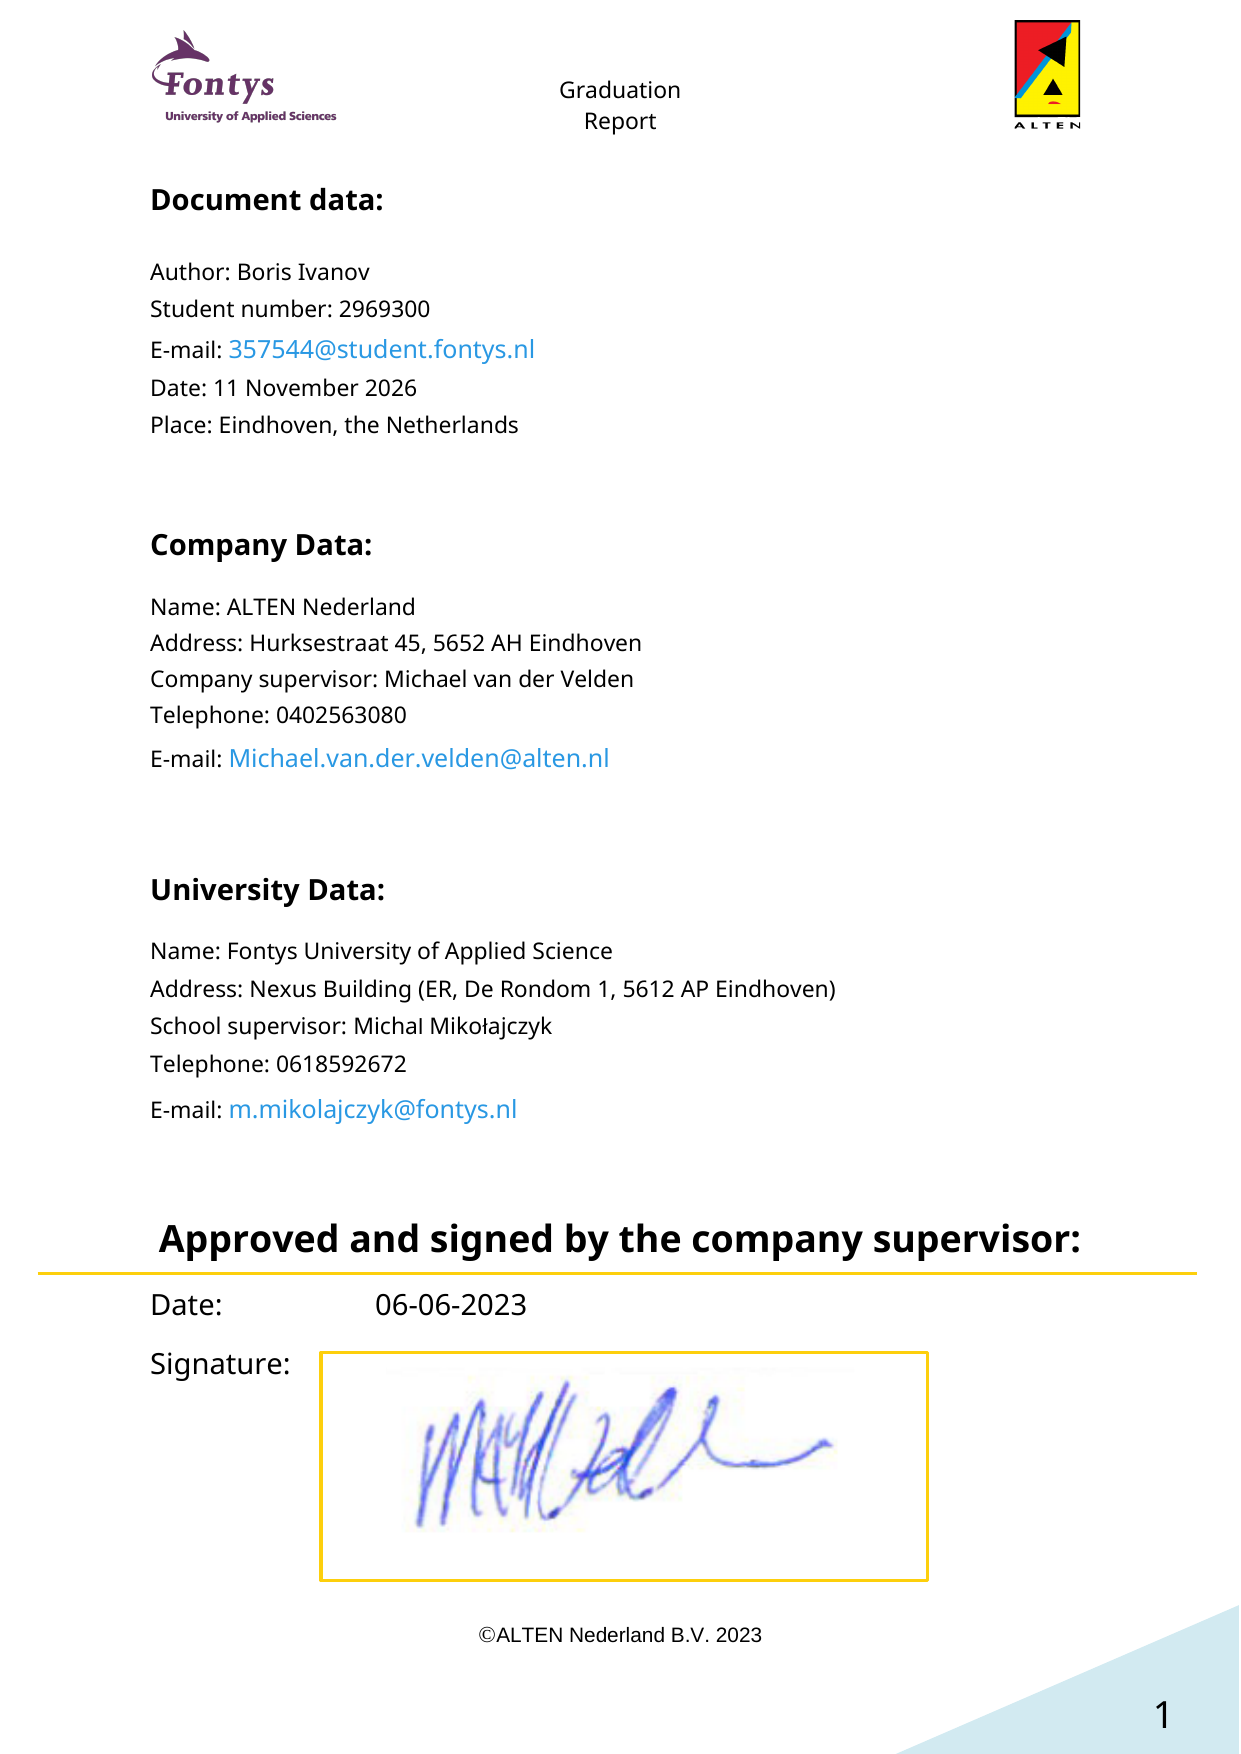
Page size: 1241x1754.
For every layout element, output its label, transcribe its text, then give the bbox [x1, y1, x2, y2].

text Document data: [150, 179, 1090, 219]
text Name: ALTEN Nederland Address: Hurksestraat 45, 5652 AH Eindhoven Company supervisor: Michael van der Velden Telephone: 0402563080 E-mail: Michael.van.der.velden@alten.nl [150, 591, 1090, 776]
text Author: Boris Ivanov Student number: 2969300 E-mail: 357544@student.fontys.nl Date: 06 June 2023 Place: Eindhoven, the Netherlands [150, 256, 1090, 441]
text Name: Fontys University of Applied Science Address: Nexus Building (ER, De Rondom 1, 5612 AP Eindhoven) School supervisor: Michal Mikołajczyk Telephone: 0618592672 E-mail: m.mikolajczyk@fontys.nl [150, 935, 1090, 1127]
text Company Data: [150, 524, 1090, 564]
picture [150, 28, 338, 124]
picture [1014, 20, 1080, 129]
text Signature: [150, 1343, 1090, 1383]
text Approved and signed by the company supervisor: [150, 1212, 1090, 1263]
text Date: 06-06-2023 [150, 1284, 1090, 1323]
picture [385, 1367, 855, 1563]
text University Data: [150, 869, 1090, 908]
